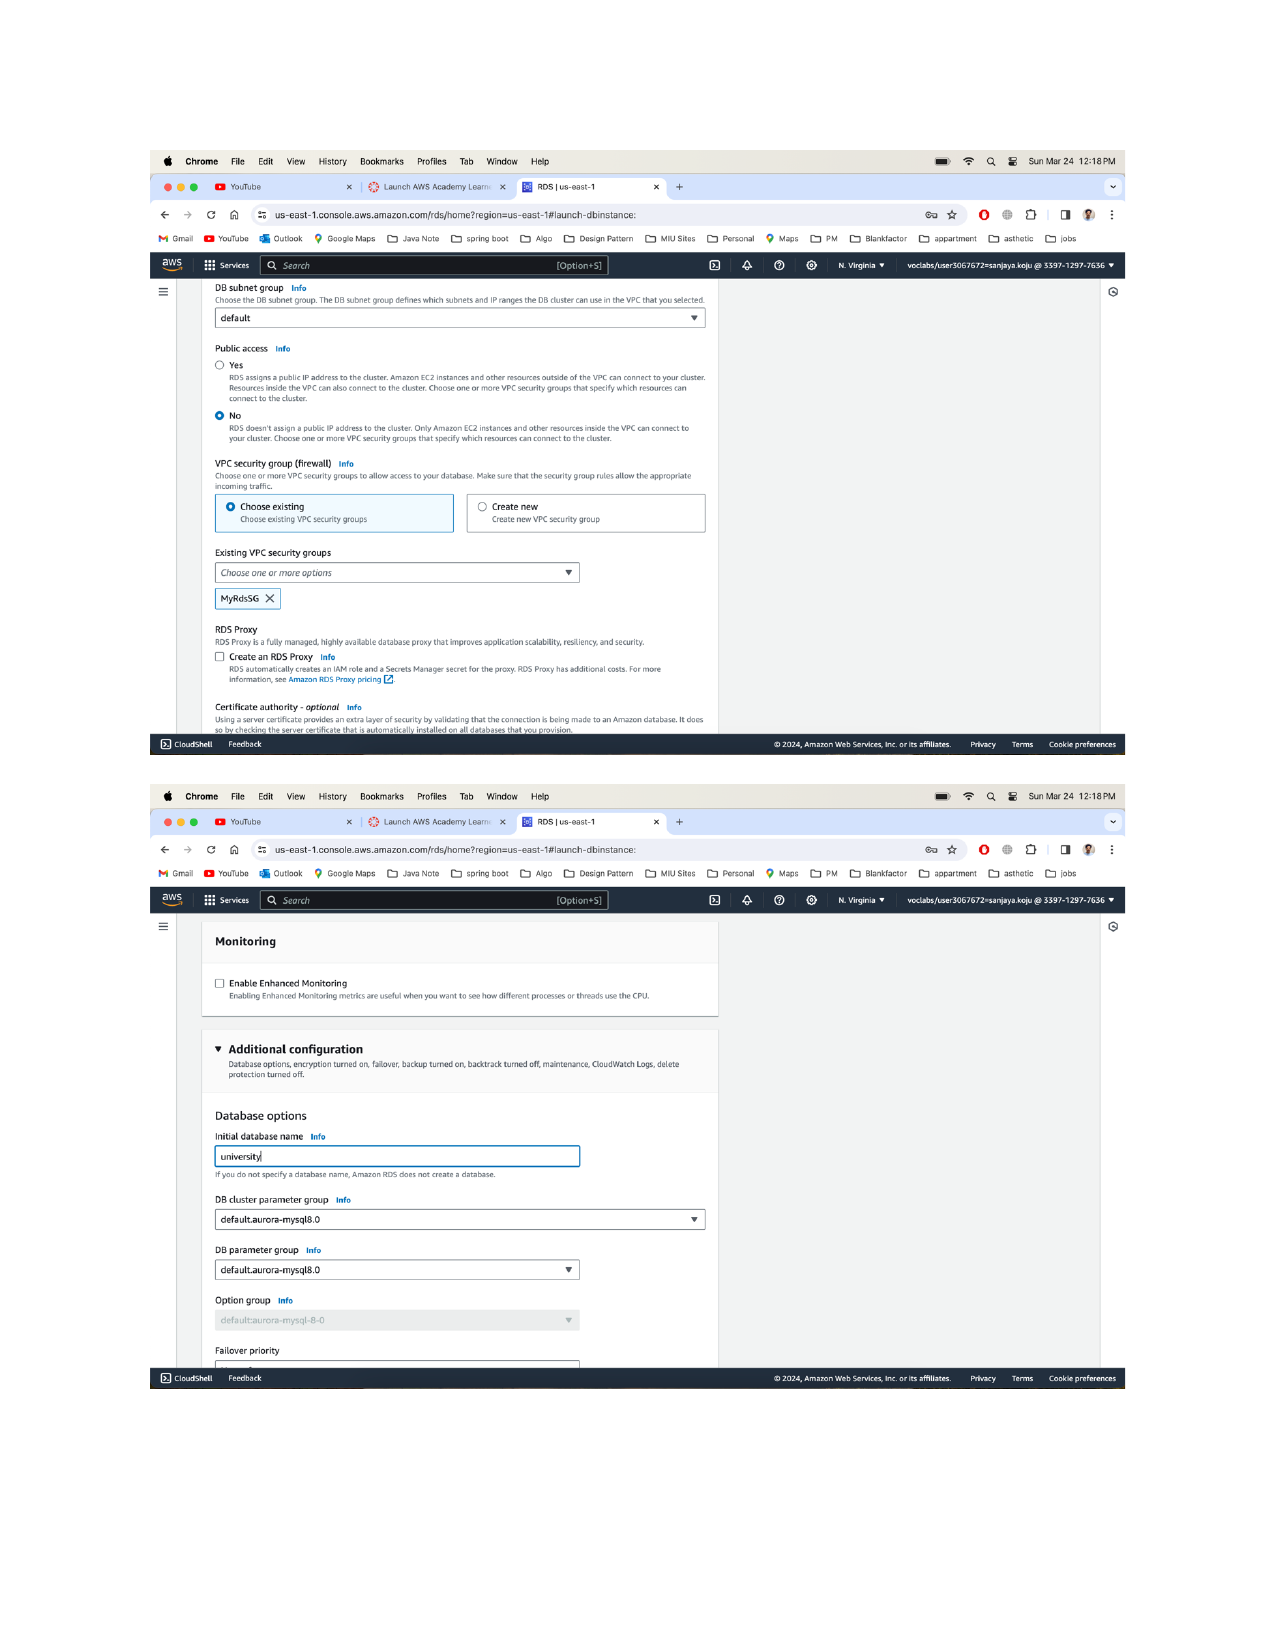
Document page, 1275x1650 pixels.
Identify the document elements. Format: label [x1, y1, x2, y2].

picture [150, 150, 1125, 755]
picture [150, 784, 1125, 1389]
